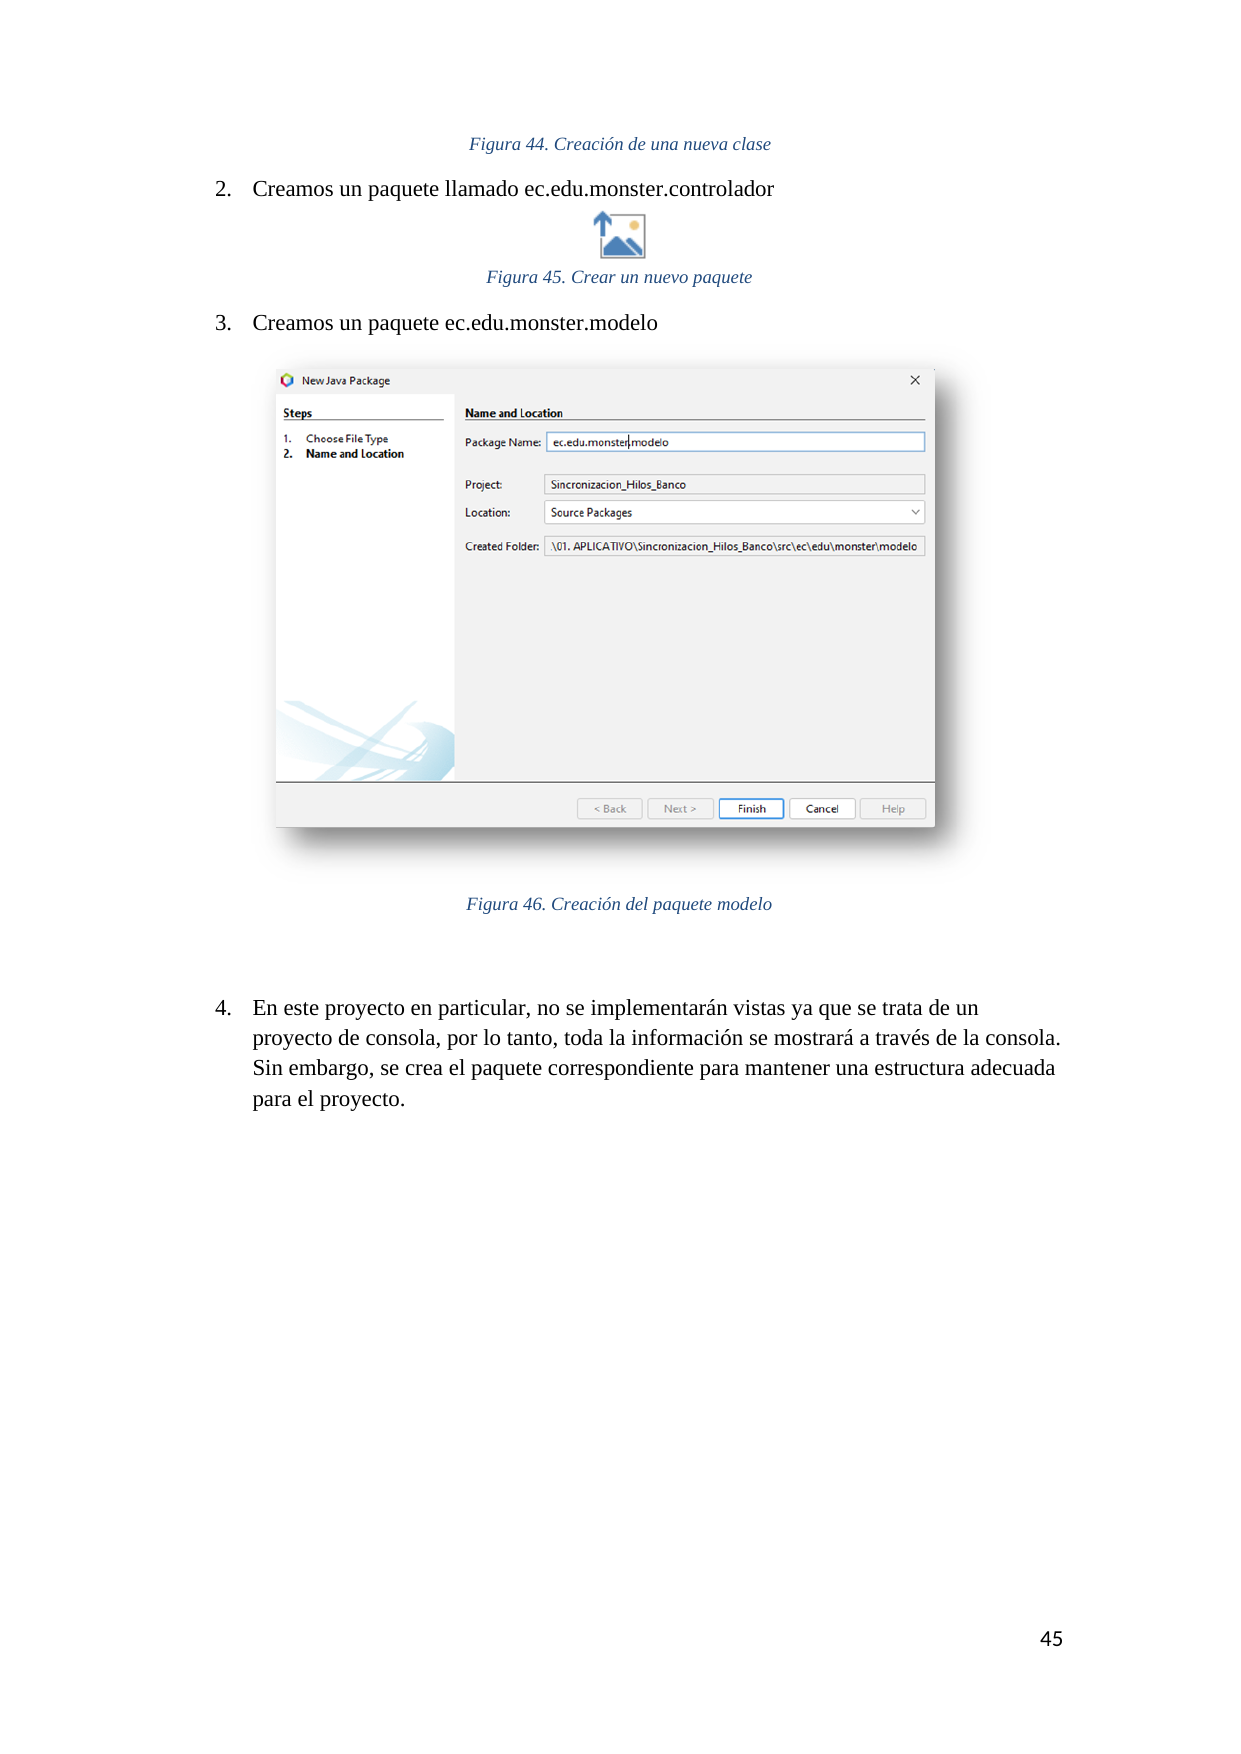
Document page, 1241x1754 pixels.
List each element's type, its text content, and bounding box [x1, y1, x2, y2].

text Figura 46. Creación del paquete modelo [177, 893, 1063, 914]
list Creamos un paquete llamado ec.edu.monster.controlador [215, 176, 1063, 202]
list En este proyecto en particular, no se implementarán vistas ya que se trata de un proyecto de consola, por lo tanto, toda la información se mostrará a través de la consola. Sin embargo, se crea el paquete correspondiente para mantener una estructura adecuada para el proyecto. [215, 994, 1063, 1111]
picture [245, 338, 995, 889]
list Creamos un paquete ec.edu.monster.modelo [215, 308, 1063, 335]
text Figura 44. Creación de una nueva clase [177, 133, 1063, 155]
picture [592, 205, 649, 262]
text Figura 45. Crear un nuevo paquete [177, 266, 1063, 288]
